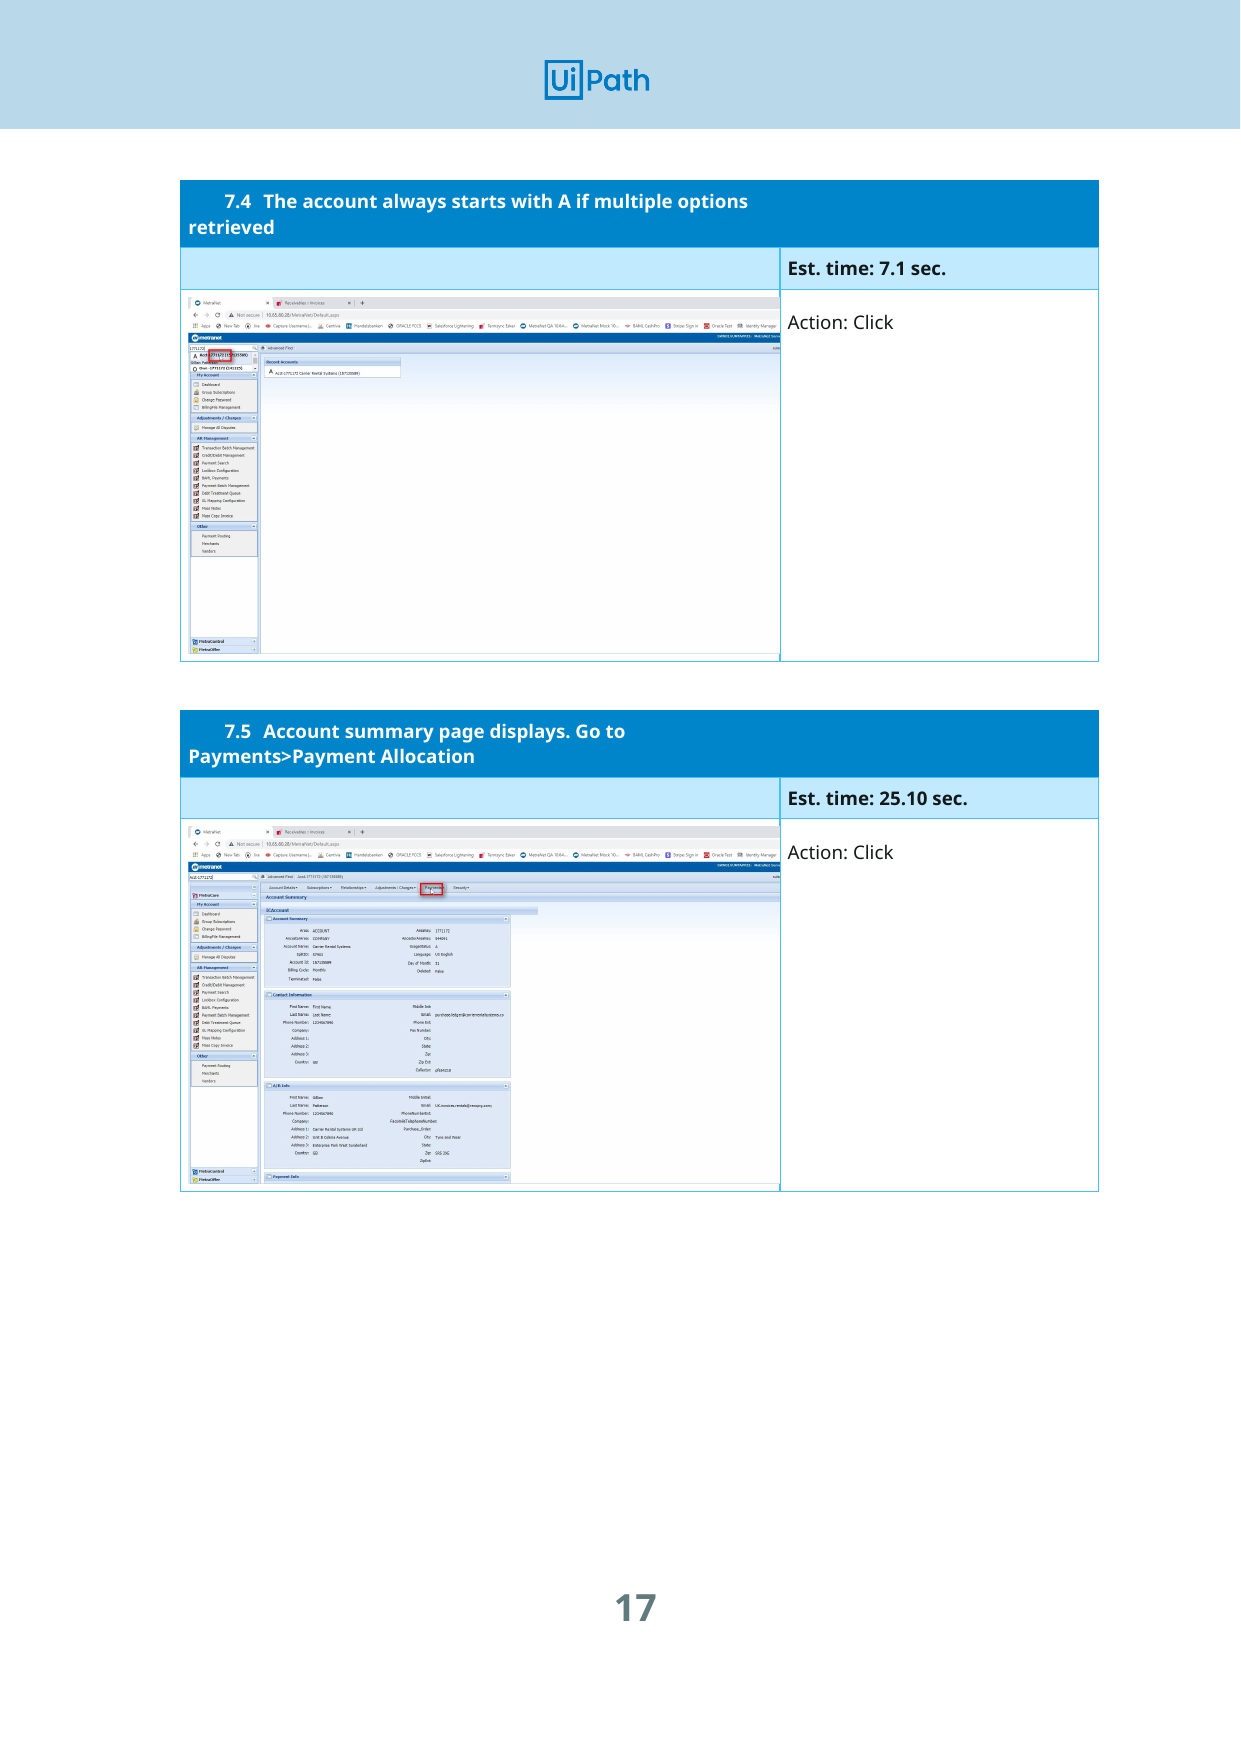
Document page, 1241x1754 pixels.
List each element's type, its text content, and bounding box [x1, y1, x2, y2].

table_cell [181, 290, 779, 661]
table_cell Action: Click [781, 819, 1098, 1191]
table_header [781, 181, 1098, 247]
table_header [781, 711, 1098, 777]
table_header Account summary page displays. Go to Payments>Payment Allocation [181, 711, 779, 777]
table_cell Est. time: 25.10 sec. [781, 778, 1098, 818]
picture [544, 60, 651, 100]
table_cell [181, 819, 779, 1191]
table_cell [181, 248, 779, 289]
table_cell [181, 778, 779, 818]
table_cell Est. time: 7.1 sec. [781, 248, 1098, 289]
picture [188, 297, 780, 654]
table_header The account always starts with A if multiple options retrieved [181, 181, 779, 247]
picture [188, 826, 780, 1184]
table_cell Action: Click [781, 290, 1098, 661]
